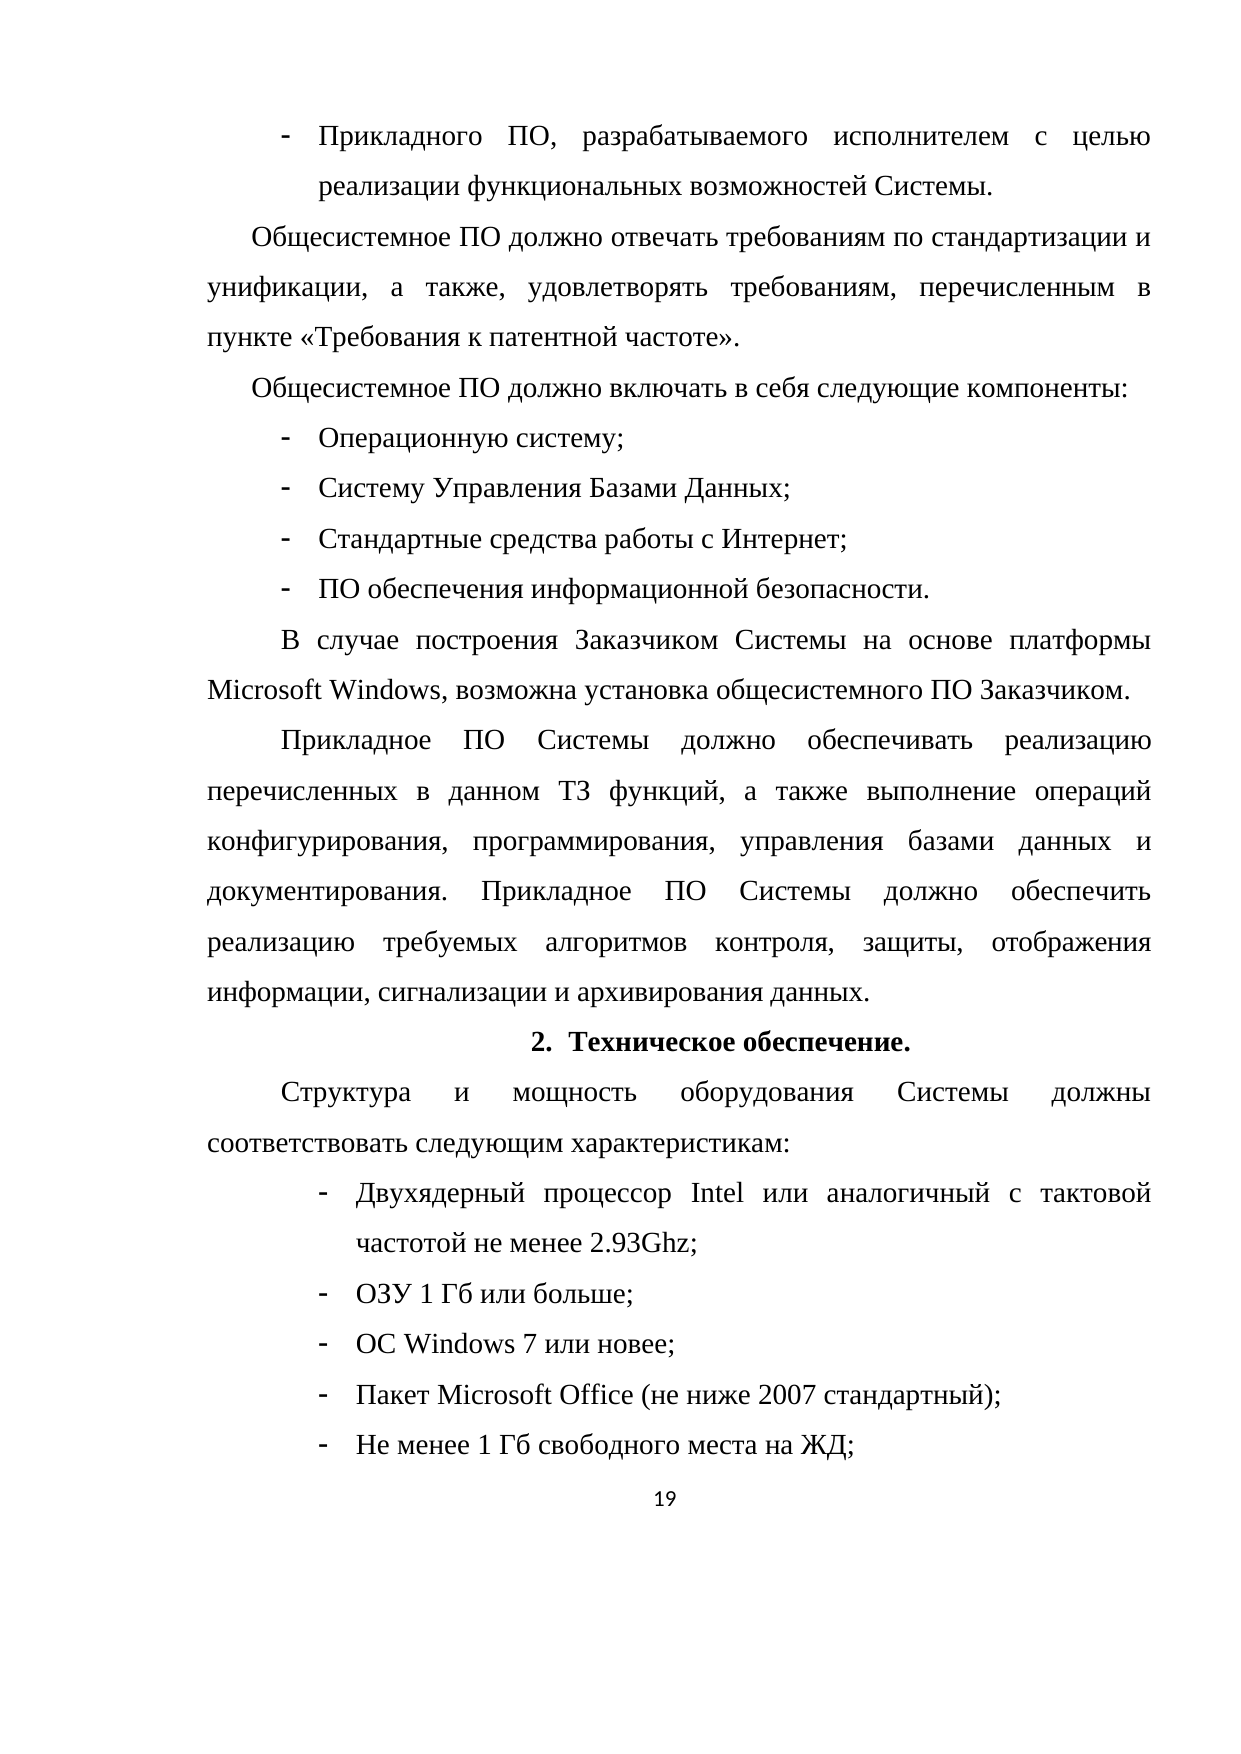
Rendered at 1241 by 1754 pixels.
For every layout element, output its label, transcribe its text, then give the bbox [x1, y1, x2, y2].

list Систему Управления Базами Данных; [281, 471, 1152, 504]
text Общесистемное ПО должно включать в себя следующие компоненты: [207, 370, 1152, 403]
list Техническое обеспечение. [290, 1024, 1152, 1058]
list ПО обеспечения информационной безопасности. [281, 571, 1152, 605]
list ОС Windows 7 или новее; [318, 1326, 1152, 1360]
list Прикладного ПО, разрабатываемого исполнителем с целью реализации функциональных возможностей Системы. [281, 118, 1152, 202]
list ОЗУ 1 Гб или больше; [318, 1276, 1152, 1309]
list Не менее 1 Гб свободного места на ЖД; [318, 1427, 1152, 1461]
list Пакет Microsoft Office (не ниже 2007 стандартный); [318, 1377, 1152, 1410]
text Прикладное ПО Системы должно обеспечивать реализацию перечисленных в данном ТЗ функций, а также выполнение операций конфигурирования, программирования, управления базами данных и документирования. Прикладное ПО Системы должно обеспечить реализацию требуемых алгоритмов контроля, защиты, отображения информации, сигнализации и архивирования данных. [207, 722, 1152, 1007]
text Общесистемное ПО должно отвечать требованиям по стандартизации и унификации, а также, удовлетворять требованиям, перечисленным в пункте «Требования к патентной частоте». [207, 219, 1152, 353]
text В случае построения Заказчиком Системы на основе платформы Microsoft Windows, возможна установка общесистемного ПО Заказчиком. [207, 622, 1152, 706]
list Операционную систему; [281, 420, 1152, 454]
list Двухядерный процессор Intel или аналогичный с тактовой частотой не менее 2.93Ghz; [318, 1175, 1152, 1259]
text Структура и мощность оборудования Системы должны соответствовать следующим характеристикам: [207, 1074, 1152, 1158]
list Стандартные средства работы с Интернет; [281, 521, 1152, 554]
